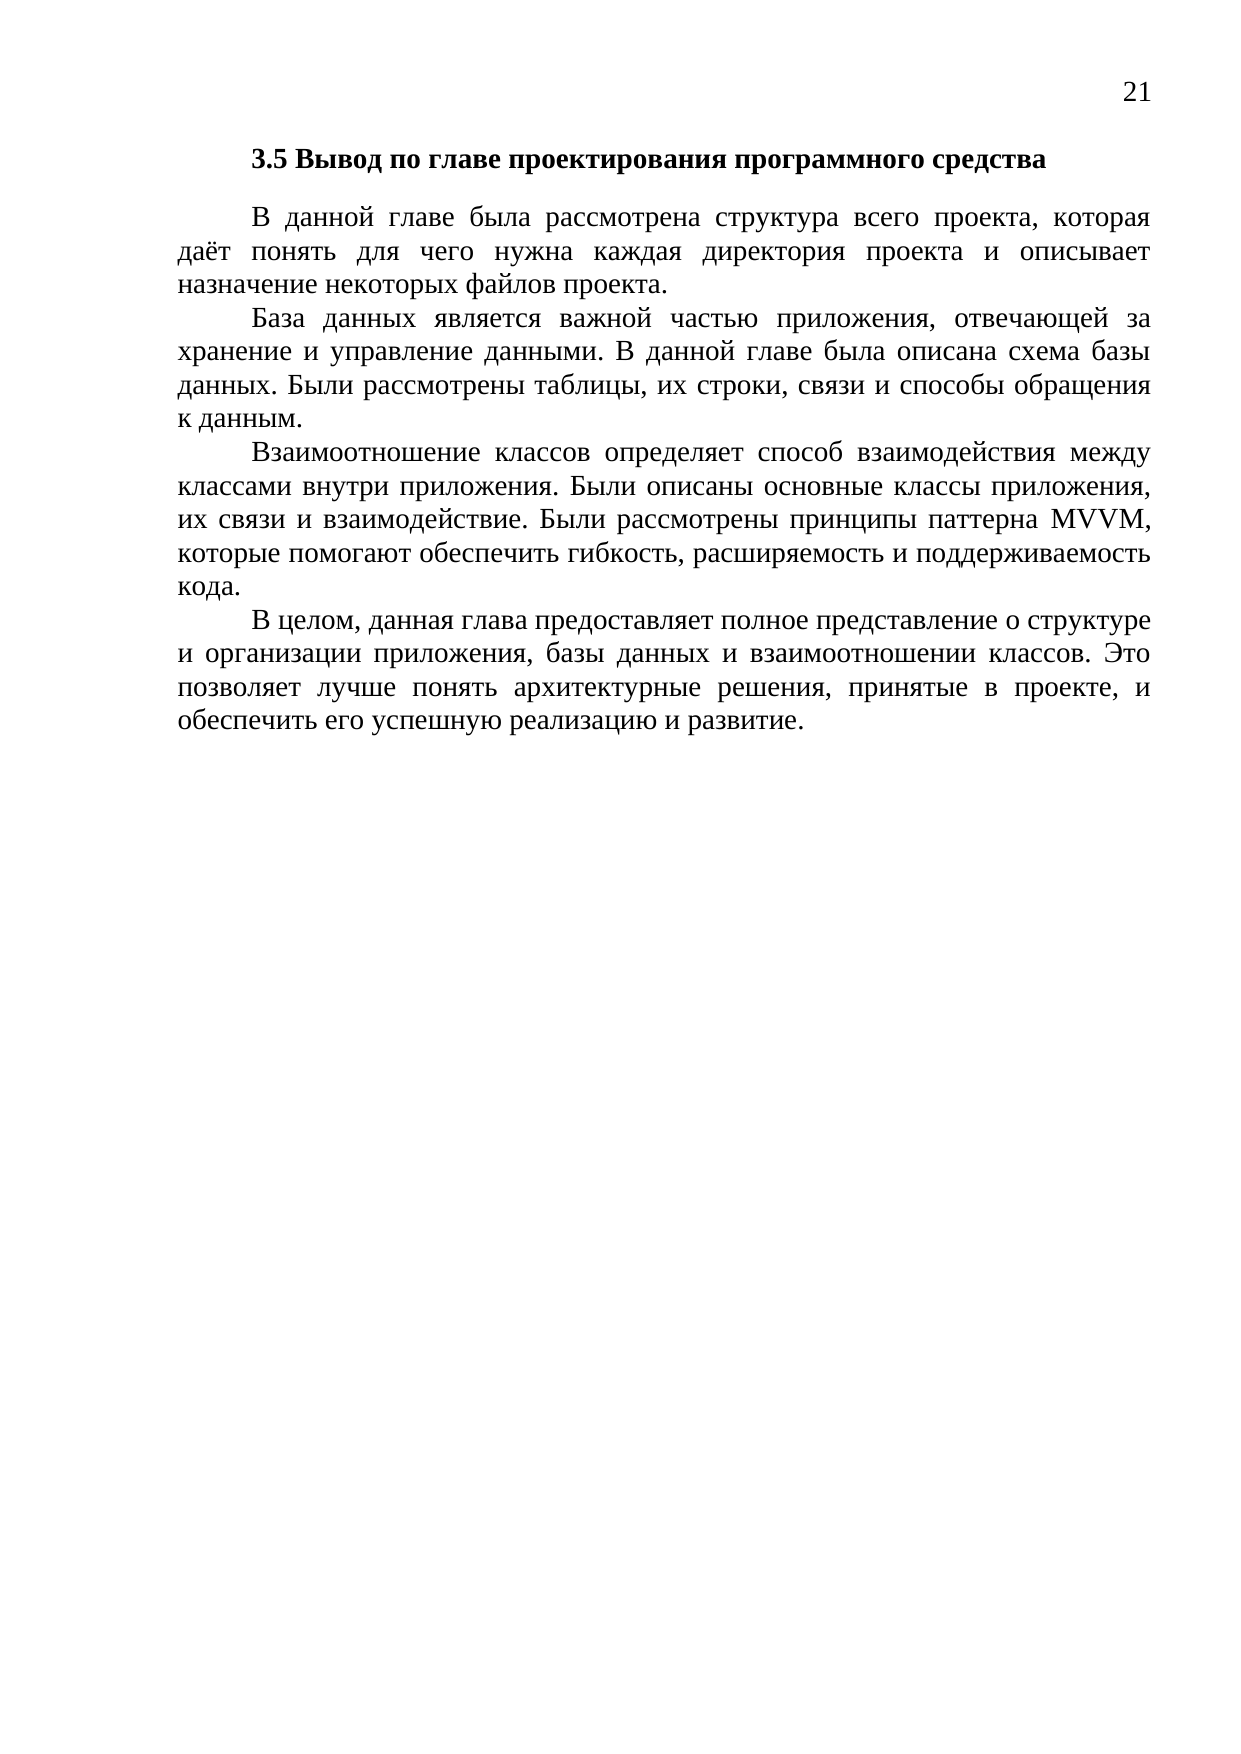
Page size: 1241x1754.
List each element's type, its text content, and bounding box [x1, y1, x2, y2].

text Взаимоотношение классов определяет способ взаимодействия между классами внутри приложения. Были описаны основные классы приложения, их связи и взаимодействие. Были рассмотрены принципы паттерна MVVM, которые помогают обеспечить гибкость, расширяемость и поддерживаемость кода. [177, 434, 1152, 602]
text База данных является важной частью приложения, отвечающей за хранение и управление данными. В данной главе была описана схема базы данных. Были рассмотрены таблицы, их строки, связи и способы обращения к данным. [177, 300, 1152, 434]
text В целом, данная глава предоставляет полное представление о структуре и организации приложения, базы данных и взаимоотношении классов. Это позволяет лучше понять архитектурные решения, принятые в проекте, и обеспечить его успешную реализацию и развитие. [177, 602, 1152, 736]
text 3.5 Вывод по главе проектирования программного средства [177, 141, 1152, 174]
text В данной главе была рассмотрена структура всего проекта, которая даёт понять для чего нужна каждая директория проекта и описывает назначение некоторых файлов проекта. [177, 199, 1152, 300]
